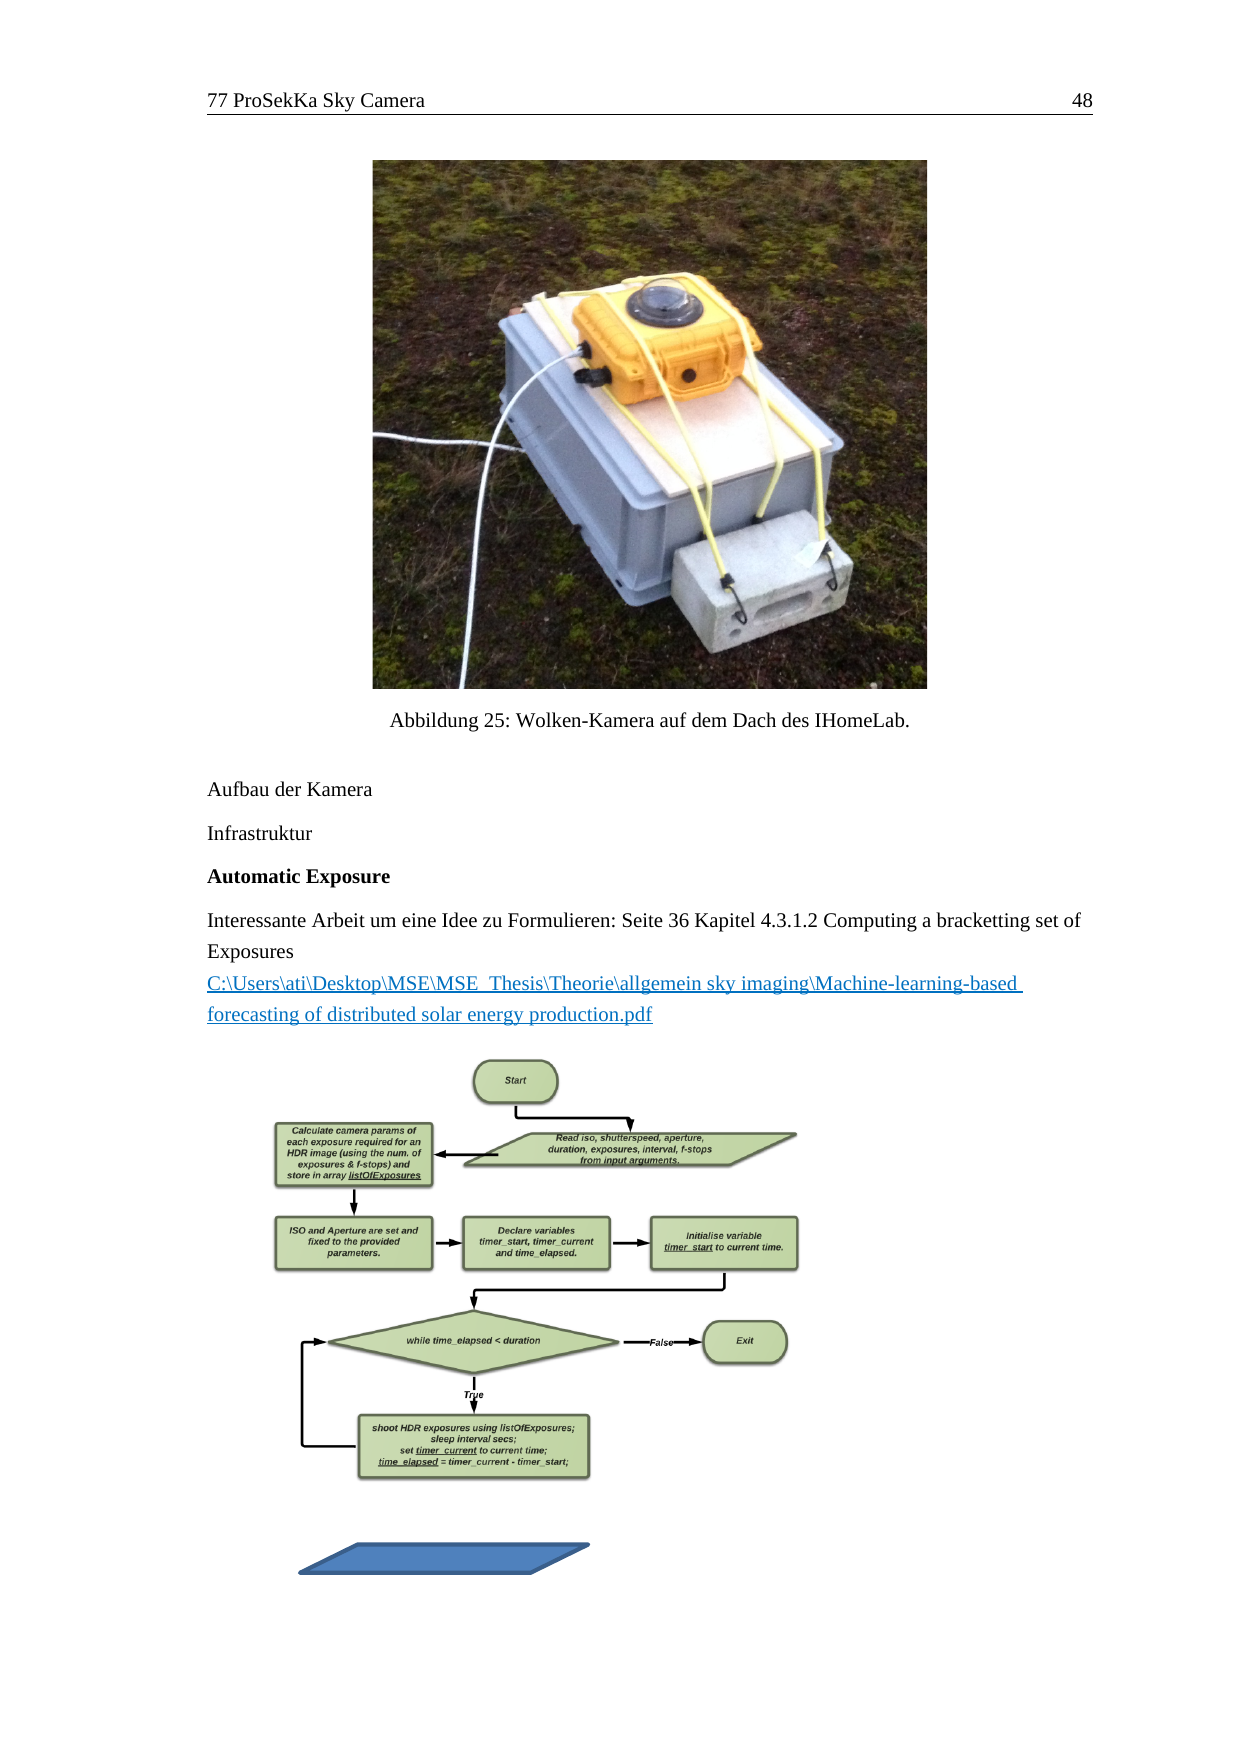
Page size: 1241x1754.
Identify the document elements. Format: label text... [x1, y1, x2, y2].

text Automatic Exposure [207, 864, 1093, 888]
text Interessante Arbeit um eine Idee zu Formulieren: Seite 36 Kapitel 4.3.1.2 Computing a bracketting set of Exposures C:\Users\ati\Desktop\MSE\MSE_Thesis\Theorie\allgemein sky imaging\Machine-learning-based forecasting of distributed solar energy production.pdf [207, 908, 1093, 1026]
picture [206, 1045, 845, 1500]
picture [372, 160, 928, 689]
text Abbildung 25: Wolken-Kamera auf dem Dach des IHomeLab. [207, 708, 1093, 732]
text Aufbau der Kamera [207, 777, 1093, 801]
text Infrastruktur [207, 821, 1093, 845]
